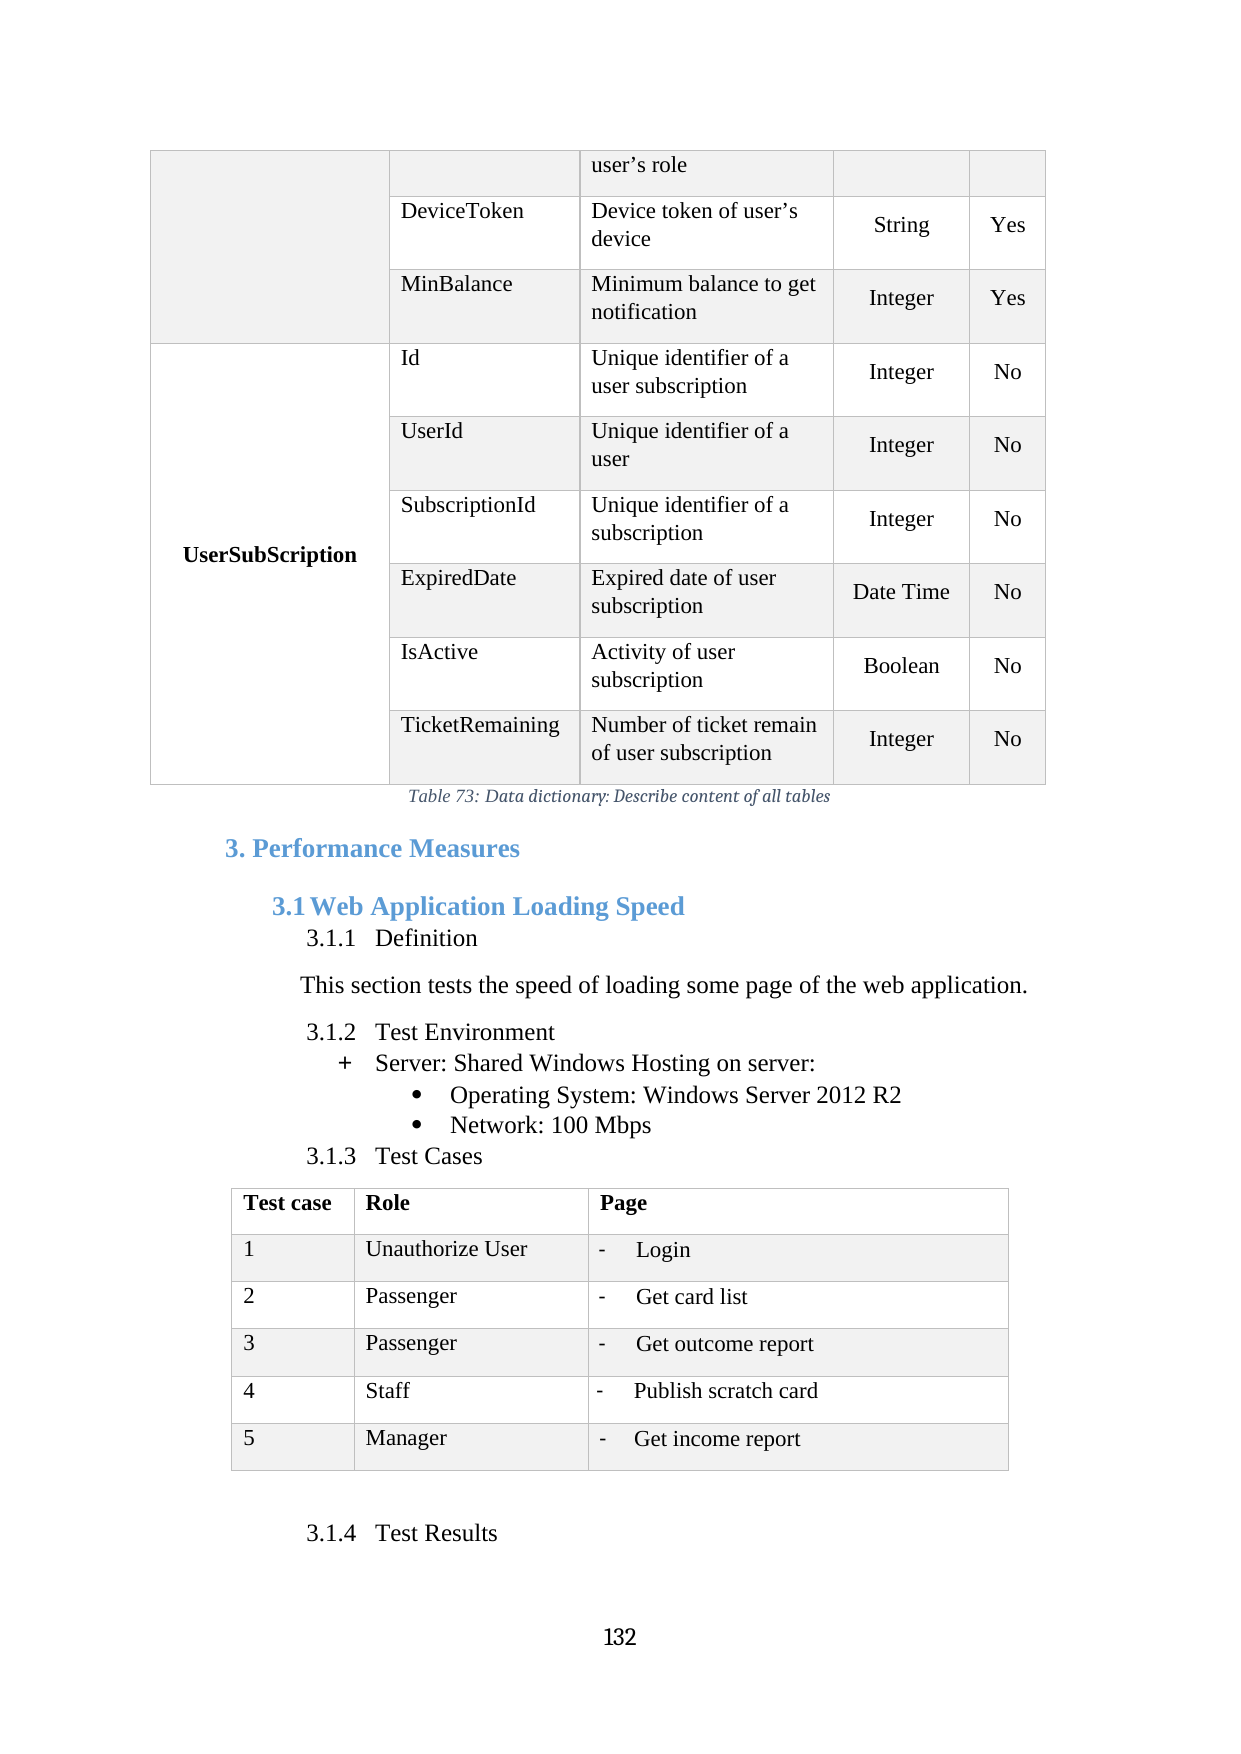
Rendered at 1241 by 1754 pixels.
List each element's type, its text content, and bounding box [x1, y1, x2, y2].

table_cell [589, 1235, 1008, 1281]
subtitle Performance Measures [225, 832, 1090, 863]
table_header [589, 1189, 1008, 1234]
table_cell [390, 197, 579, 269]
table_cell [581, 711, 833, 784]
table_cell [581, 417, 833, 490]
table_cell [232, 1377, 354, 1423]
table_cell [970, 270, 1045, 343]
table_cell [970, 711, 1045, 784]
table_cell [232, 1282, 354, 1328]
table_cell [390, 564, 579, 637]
list Operating System: Windows Server 2012 R2 [412, 1080, 1090, 1109]
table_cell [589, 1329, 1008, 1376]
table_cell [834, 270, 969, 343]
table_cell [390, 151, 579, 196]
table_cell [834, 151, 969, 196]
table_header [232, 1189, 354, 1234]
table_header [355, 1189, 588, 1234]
list Test Cases [356, 1141, 1090, 1170]
list Network: 100 Mbps [412, 1111, 1090, 1139]
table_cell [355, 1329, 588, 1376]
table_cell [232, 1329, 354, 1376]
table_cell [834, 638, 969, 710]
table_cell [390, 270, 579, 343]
text Table 73: Data dictionary: Describe content of all tables [150, 785, 1090, 807]
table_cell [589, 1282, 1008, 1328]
list Definition [356, 923, 1090, 952]
list Test Results [356, 1518, 1090, 1547]
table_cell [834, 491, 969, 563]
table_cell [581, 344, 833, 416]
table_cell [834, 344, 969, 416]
list Test Environment [356, 1017, 1090, 1046]
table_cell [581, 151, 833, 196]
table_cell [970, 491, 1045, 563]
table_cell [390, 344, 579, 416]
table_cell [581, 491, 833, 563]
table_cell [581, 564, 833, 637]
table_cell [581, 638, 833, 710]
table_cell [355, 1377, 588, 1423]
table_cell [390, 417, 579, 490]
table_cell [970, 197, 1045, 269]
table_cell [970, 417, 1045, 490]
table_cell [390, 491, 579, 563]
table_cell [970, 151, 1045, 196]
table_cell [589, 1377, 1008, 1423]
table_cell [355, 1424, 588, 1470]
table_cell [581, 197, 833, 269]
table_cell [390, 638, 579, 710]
list Server: Shared Windows Hosting on server: [337, 1048, 1090, 1078]
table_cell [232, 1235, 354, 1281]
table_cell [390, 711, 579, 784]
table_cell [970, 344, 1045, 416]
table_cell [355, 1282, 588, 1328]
text This section tests the speed of loading some page of the web application. [300, 970, 1090, 999]
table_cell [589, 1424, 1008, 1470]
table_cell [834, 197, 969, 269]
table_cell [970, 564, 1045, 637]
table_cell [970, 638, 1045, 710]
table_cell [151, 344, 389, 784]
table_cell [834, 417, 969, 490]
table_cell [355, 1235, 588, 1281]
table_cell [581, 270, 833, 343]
subtitle Web Application Loading Speed [272, 890, 1090, 921]
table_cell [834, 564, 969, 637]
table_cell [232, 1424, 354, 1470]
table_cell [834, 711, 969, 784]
